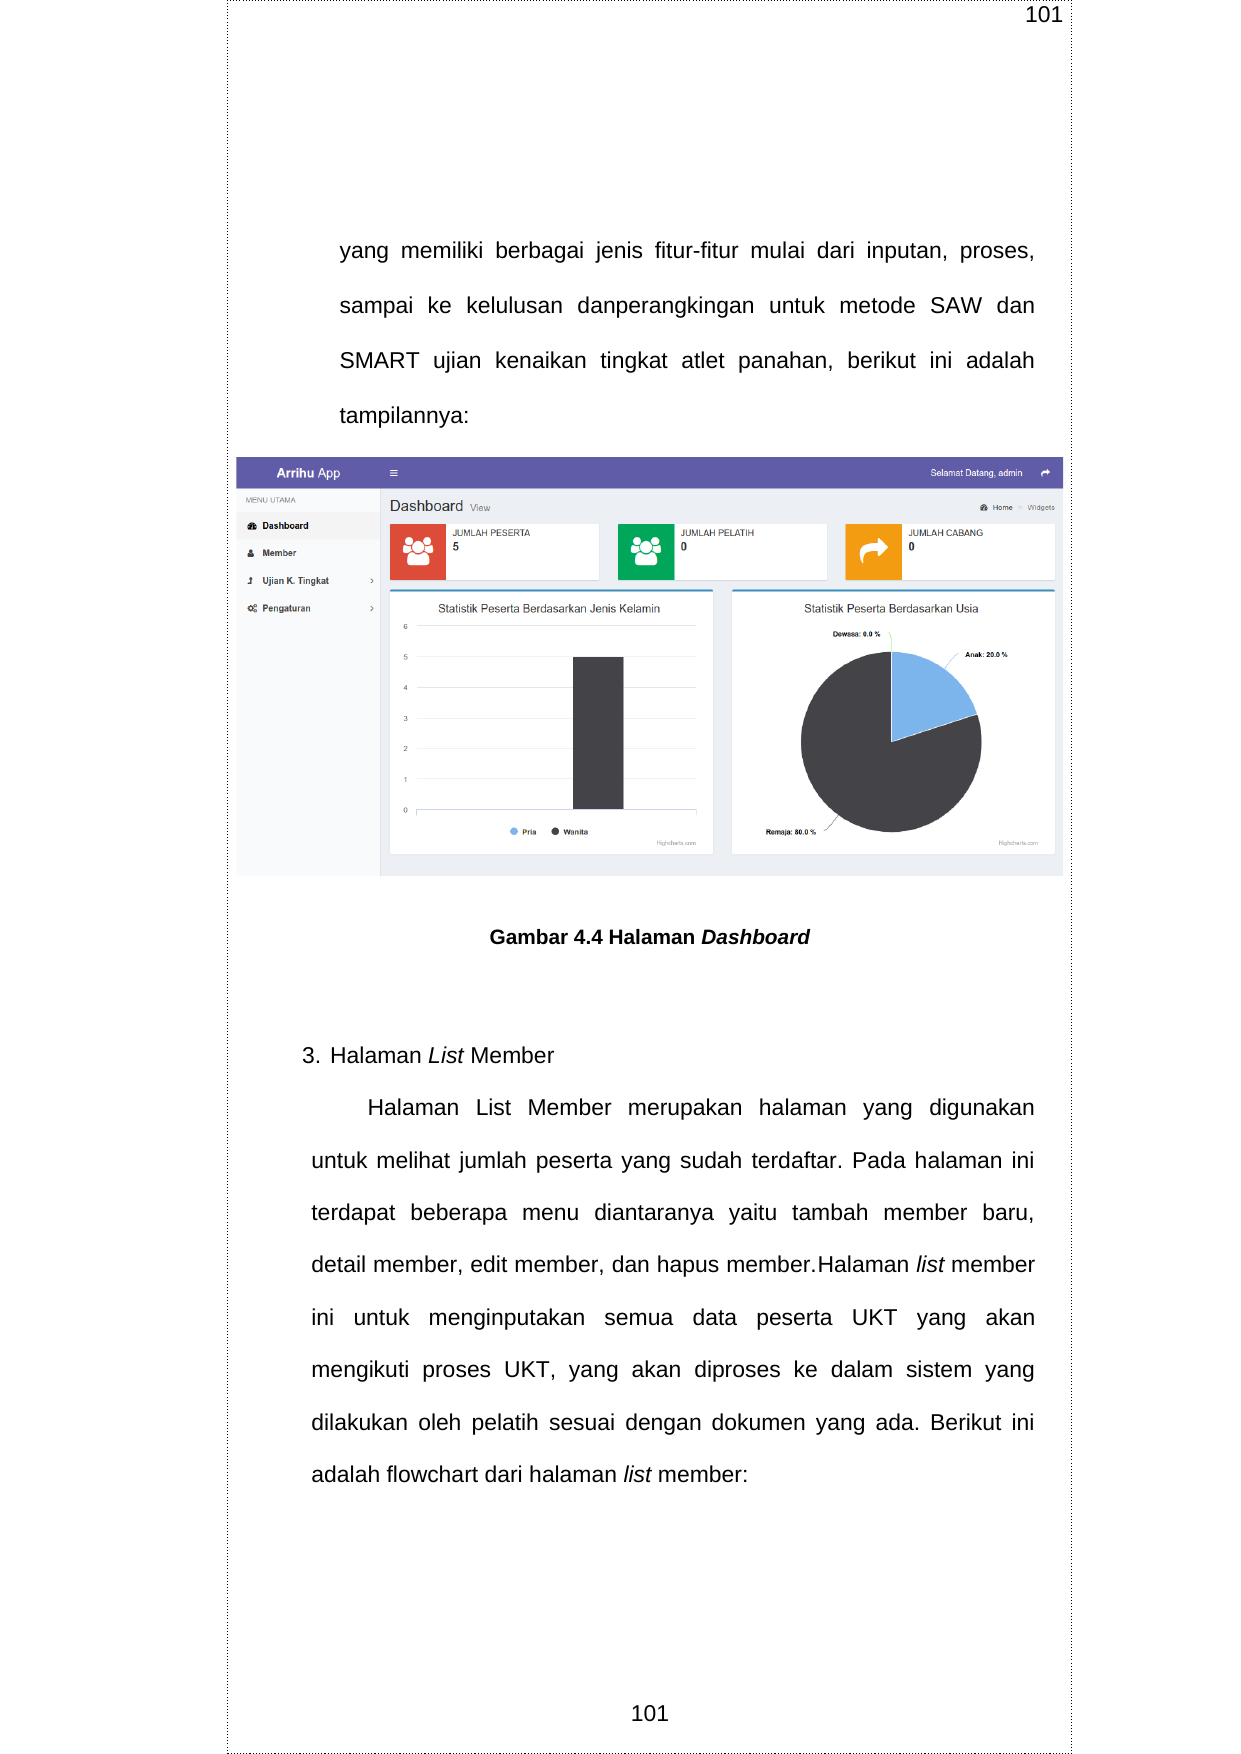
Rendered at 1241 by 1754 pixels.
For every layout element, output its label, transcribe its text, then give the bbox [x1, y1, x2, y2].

picture [236, 457, 1064, 876]
list Halaman List Member [302, 1042, 1063, 1068]
text Gambar 4.4 Halaman Dashboard [236, 925, 1063, 949]
text Halaman List Member merupakan halaman yang digunakan untuk melihat jumlah peserta yang sudah terdaftar. Pada halaman ini terdapat beberapa menu diantaranya yaitu tambah member baru, detail member, edit member, dan hapus member.Halaman list member ini untuk menginputakan semua data peserta UKT yang akan mengikuti proses UKT, yang akan diproses ke dalam sistem yang dilakukan oleh pelatih sesuai dengan dokumen yang ada. Berikut ini adalah flowchart dari halaman list member: [311, 1094, 1035, 1487]
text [339, 237, 1035, 429]
